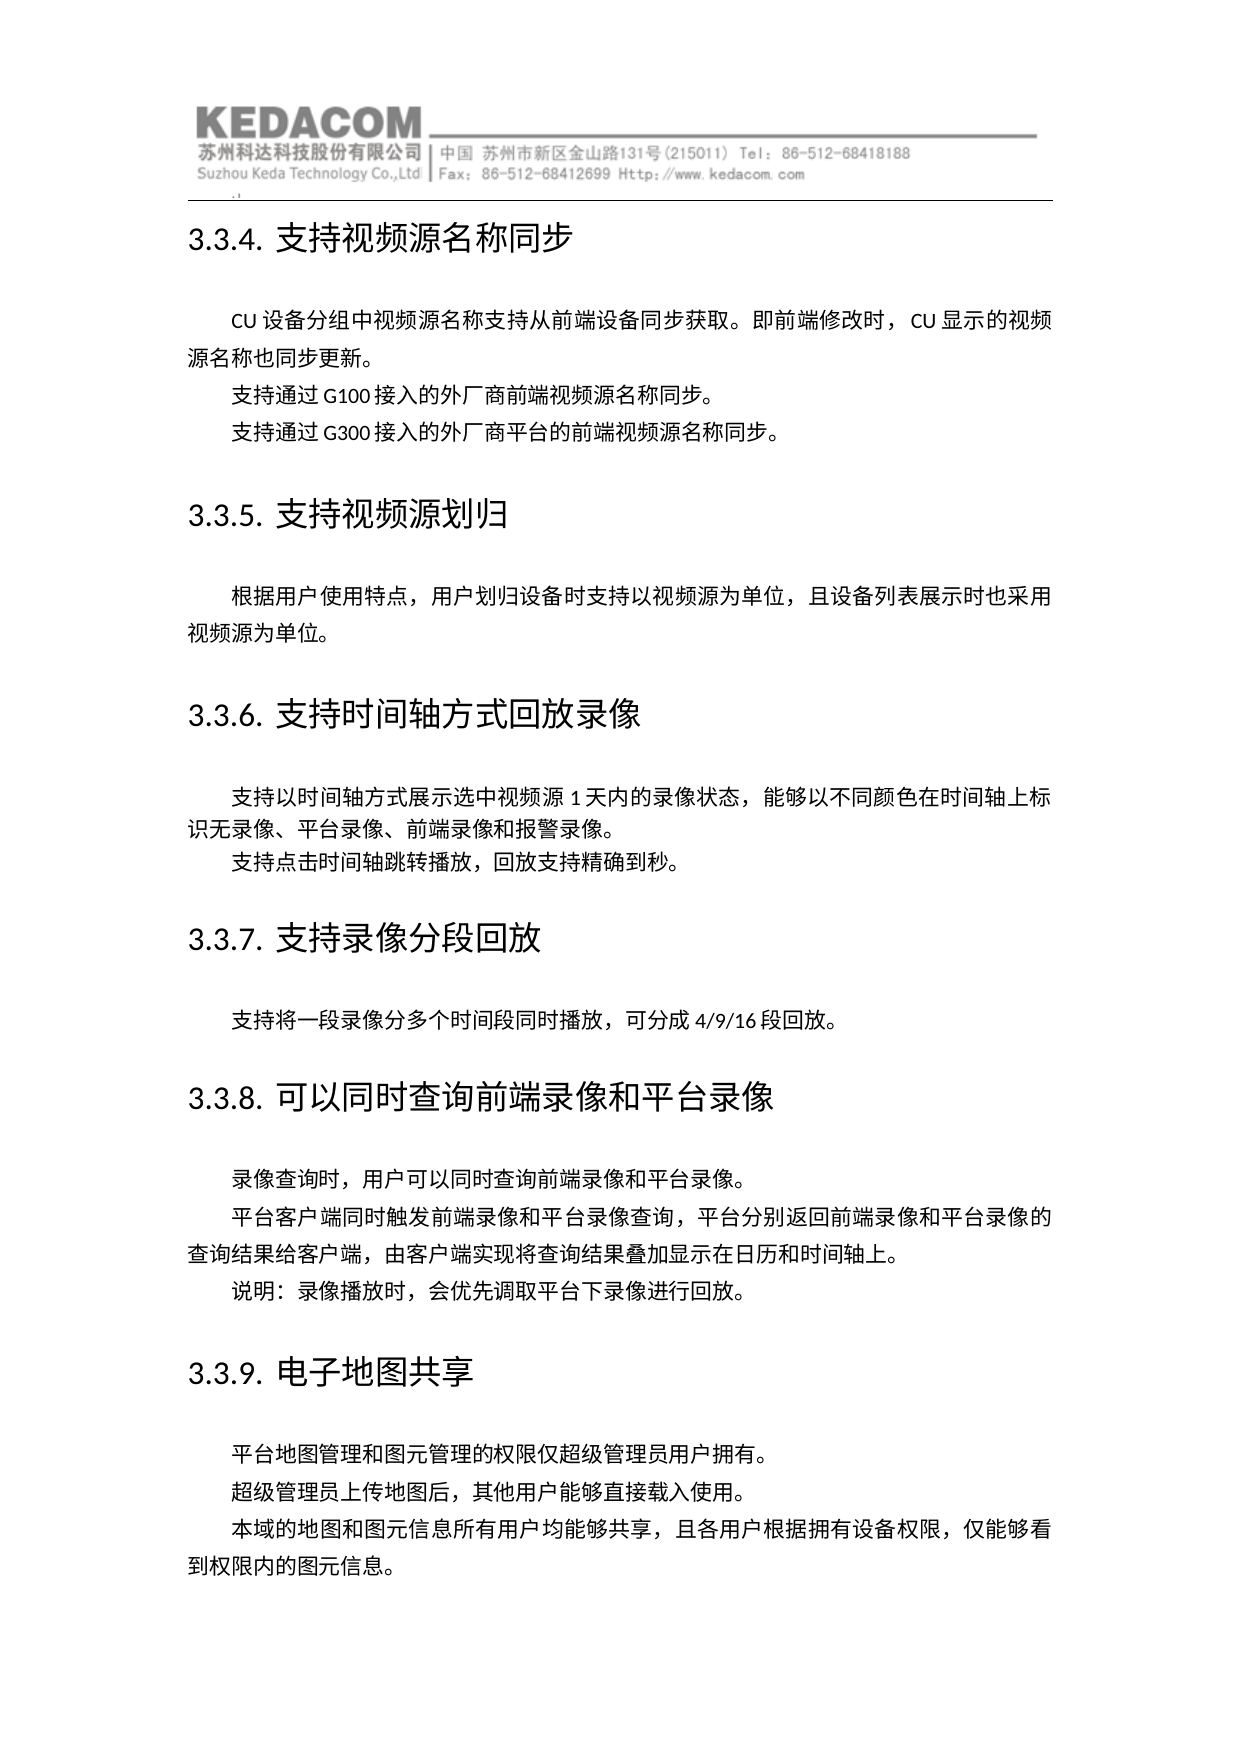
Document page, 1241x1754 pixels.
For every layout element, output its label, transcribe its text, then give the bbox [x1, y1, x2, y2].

subtitle 电子地图共享 [187, 1338, 1053, 1403]
subtitle 支持时间轴方式回放录像 [187, 680, 1053, 745]
text 支持通过G100接入的外厂商前端视频源名称同步。 [187, 378, 1053, 410]
picture [187, 88, 1053, 198]
text 支持以时间轴方式展示选中视频源1天内的录像状态，能够以不同颜色在时间轴上标识无录像、平台录像、前端录像和报警录像。 [187, 779, 1053, 844]
text 平台客户端同时触发前端录像和平台录像查询，平台分别返回前端录像和平台录像的查询结果给客户端，由客户端实现将查询结果叠加显示在日历和时间轴上。 [187, 1199, 1053, 1269]
subtitle 支持录像分段回放 [187, 904, 1053, 969]
text 支持通过G300接入的外厂商平台的前端视频源名称同步。 [187, 415, 1053, 447]
text 说明：录像播放时，会优先调取平台下录像进行回放。 [187, 1273, 1053, 1306]
subtitle 支持视频源名称同步 [187, 204, 1053, 269]
text 超级管理员上传地图后，其他用户能够直接载入使用。 [187, 1474, 1053, 1507]
text 本域的地图和图元信息所有用户均能够共享，且各用户根据拥有设备权限，仅能够看到权限内的图元信息。 [187, 1511, 1053, 1581]
text 平台地图管理和图元管理的权限仅超级管理员用户拥有。 [187, 1437, 1053, 1469]
text 根据用户使用特点，用户划归设备时支持以视频源为单位，且设备列表展示时也采用视频源为单位。 [187, 578, 1053, 648]
text CU设备分组中视频源名称支持从前端设备同步获取。即前端修改时，CU显示的视频源名称也同步更新。 [187, 303, 1053, 373]
text 支持将一段录像分多个时间段同时播放，可分成4/9/16段回放。 [187, 1003, 1053, 1036]
text 录像查询时，用户可以同时查询前端录像和平台录像。 [187, 1162, 1053, 1194]
subtitle 可以同时查询前端录像和平台录像 [187, 1063, 1053, 1128]
text 支持点击时间轴跳转播放，回放支持精确到秒。 [187, 844, 1053, 877]
subtitle 支持视频源划归 [187, 479, 1053, 544]
